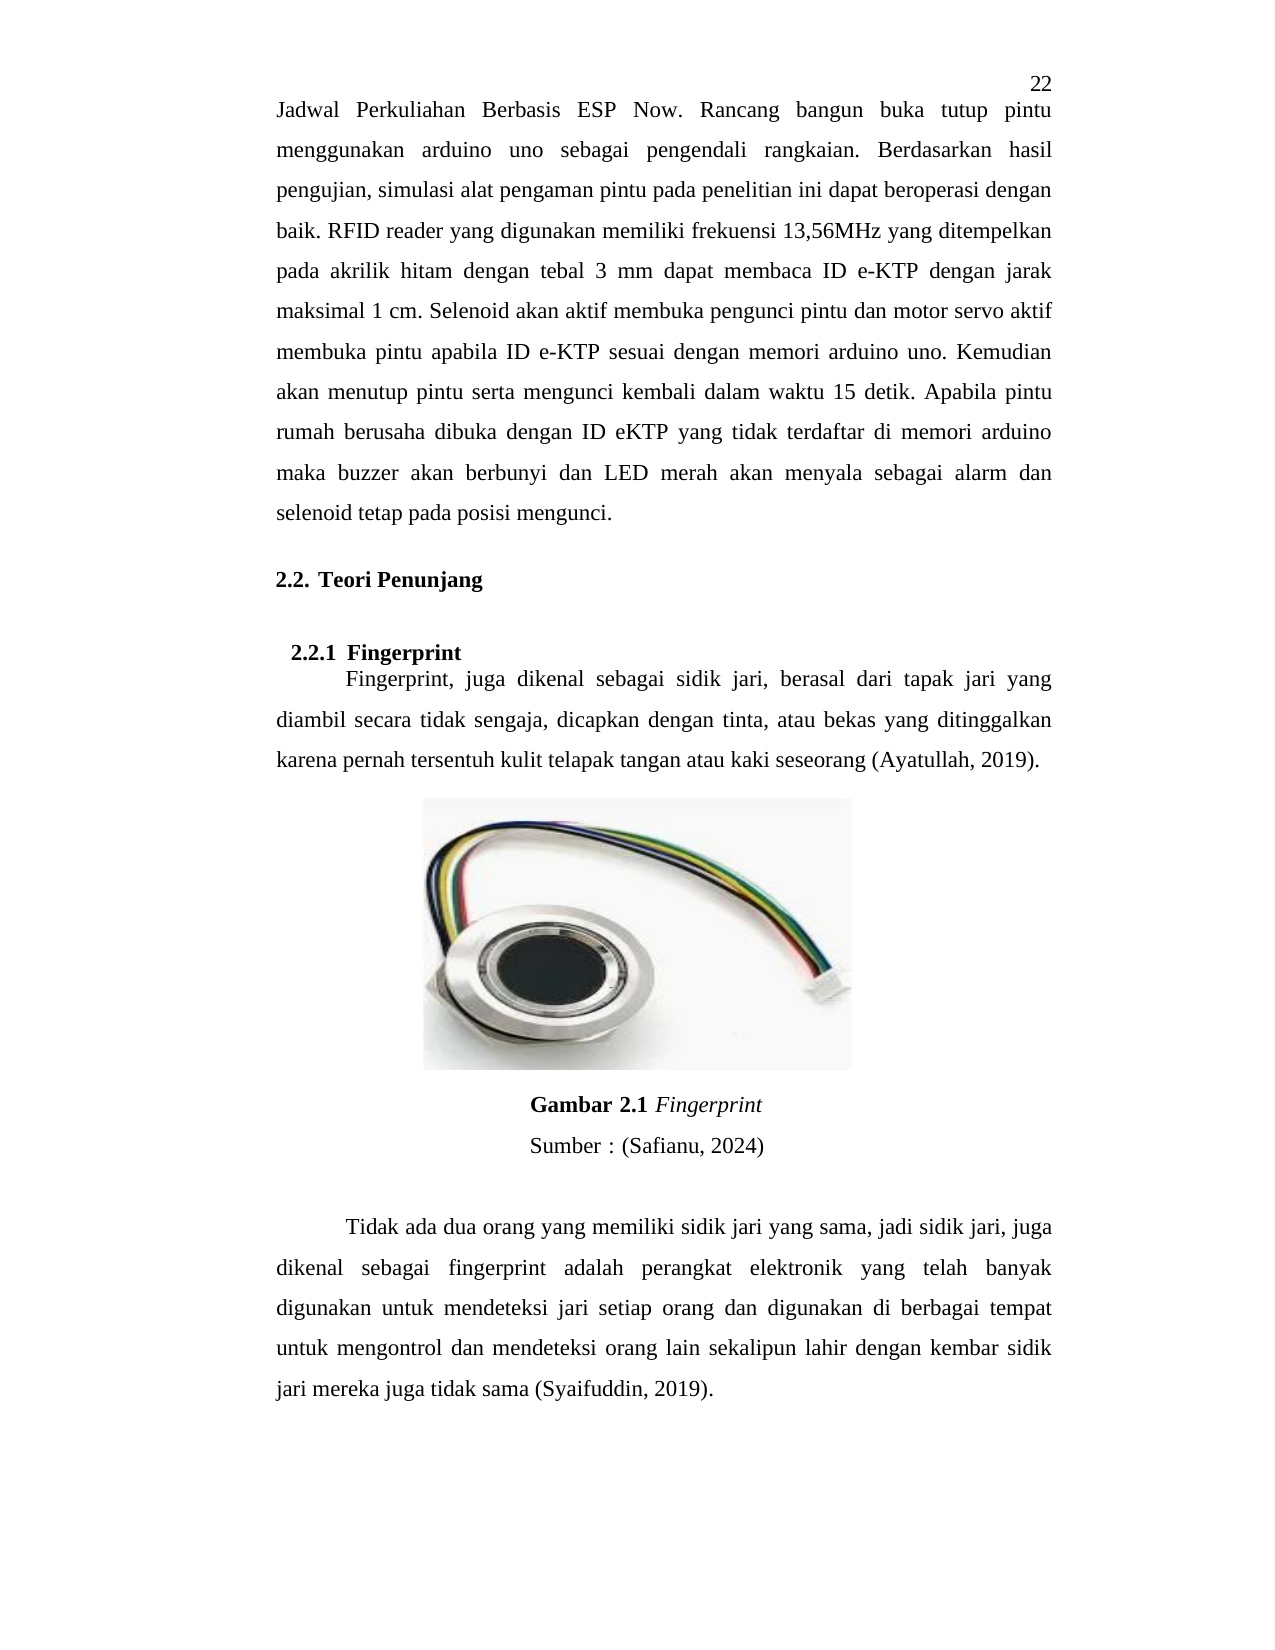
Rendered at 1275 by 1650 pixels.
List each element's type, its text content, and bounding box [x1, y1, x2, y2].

text Gambar 2.1 Fingerprint [278, 1092, 1016, 1118]
subtitle Teori Penunjang [275, 566, 1087, 592]
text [276, 96, 1053, 525]
subtitle Fingerprint [291, 639, 1087, 666]
text Sumber : (Safianu, 2024) [278, 1132, 1016, 1159]
picture [423, 798, 852, 1070]
text Fingerprint, juga dikenal sebagai sidik jari, berasal dari tapak jari yang diambil secara tidak sengaja, dicapkan dengan tinta, atau bekas yang ditinggalkan karena pernah tersentuh kulit telapak tangan atau kaki seseorang (Ayatullah, 2019). [276, 666, 1053, 772]
text Tidak ada dua orang yang memiliki sidik jari yang sama, jadi sidik jari, juga dikenal sebagai fingerprint adalah perangkat elektronik yang telah banyak digunakan untuk mendeteksi jari setiap orang dan digunakan di berbagai tempat untuk mengontrol dan mendeteksi orang lain sekalipun lahir dengan kembar sidik jari mereka juga tidak sama (Syaifuddin, 2019). [276, 1213, 1053, 1401]
